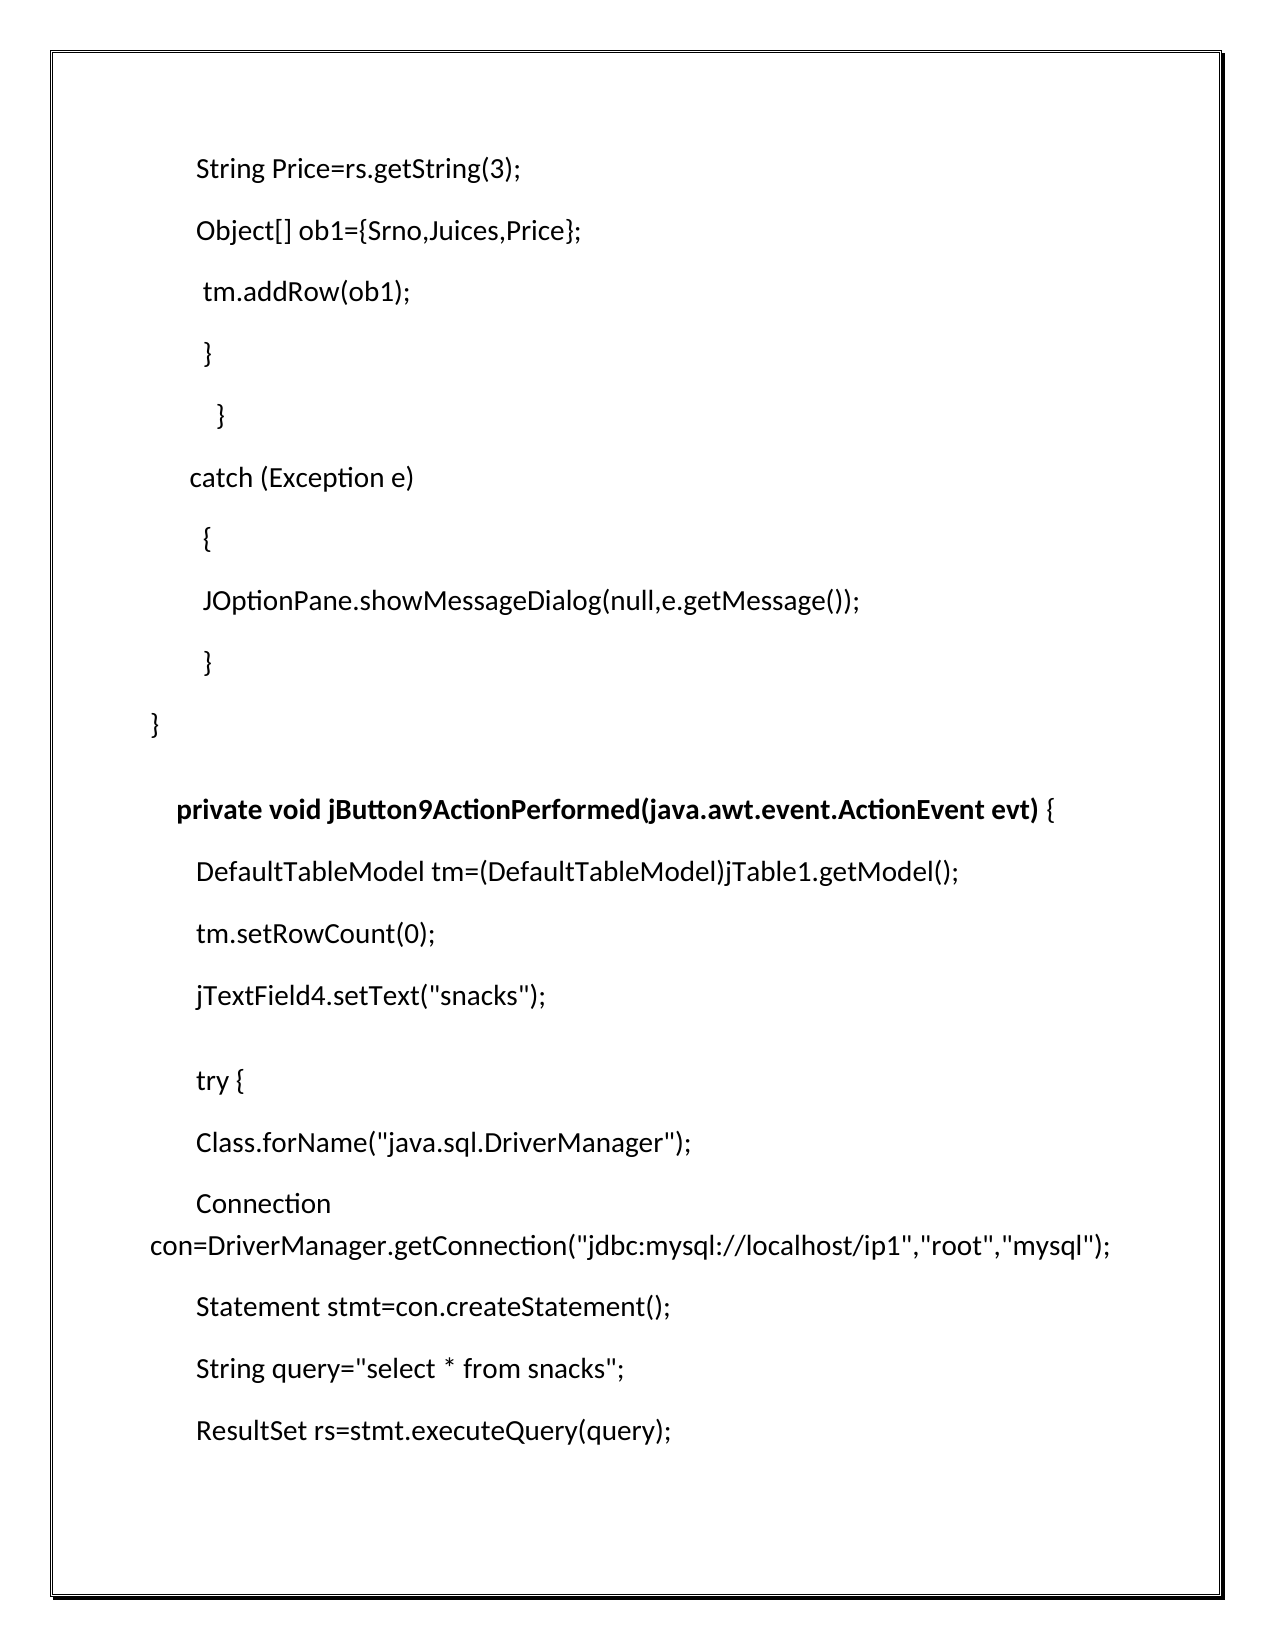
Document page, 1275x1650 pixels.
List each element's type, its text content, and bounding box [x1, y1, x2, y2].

text Connection con=DriverManager.getConnection("jdbc:mysql://localhost/ip1","root","mysql"); [150, 1186, 1122, 1262]
text tm.setRowCount(0); [150, 915, 1122, 951]
text Object[] ob1={Srno,Juices,Price}; [150, 212, 1122, 247]
text } [150, 706, 1122, 742]
text JOptionPane.showMessageDialog(null,e.getMessage()); [150, 582, 1122, 618]
text private void jButton9ActionPerformed(java.awt.event.ActionEvent evt) { [150, 791, 1122, 827]
text } [150, 335, 1122, 371]
text { [150, 521, 1122, 556]
text String query="select * from snacks"; [150, 1350, 1122, 1386]
text DefaultTableModel tm=(DefaultTableModel)jTable1.getModel(); [150, 853, 1122, 889]
text String Price=rs.getString(3); [150, 150, 1122, 186]
text Class.forName("java.sql.DriverManager"); [150, 1124, 1122, 1159]
text jTextField4.setText("snacks"); [150, 977, 1122, 1012]
text catch (Exception e) [150, 459, 1122, 494]
text ResultSet rs=stmt.executeQuery(query); [150, 1412, 1122, 1447]
text Statement stmt=con.createStatement(); [150, 1288, 1122, 1324]
text try { [150, 1062, 1122, 1098]
text } [150, 397, 1122, 433]
text tm.addRow(ob1); [150, 273, 1122, 309]
text } [150, 644, 1122, 680]
